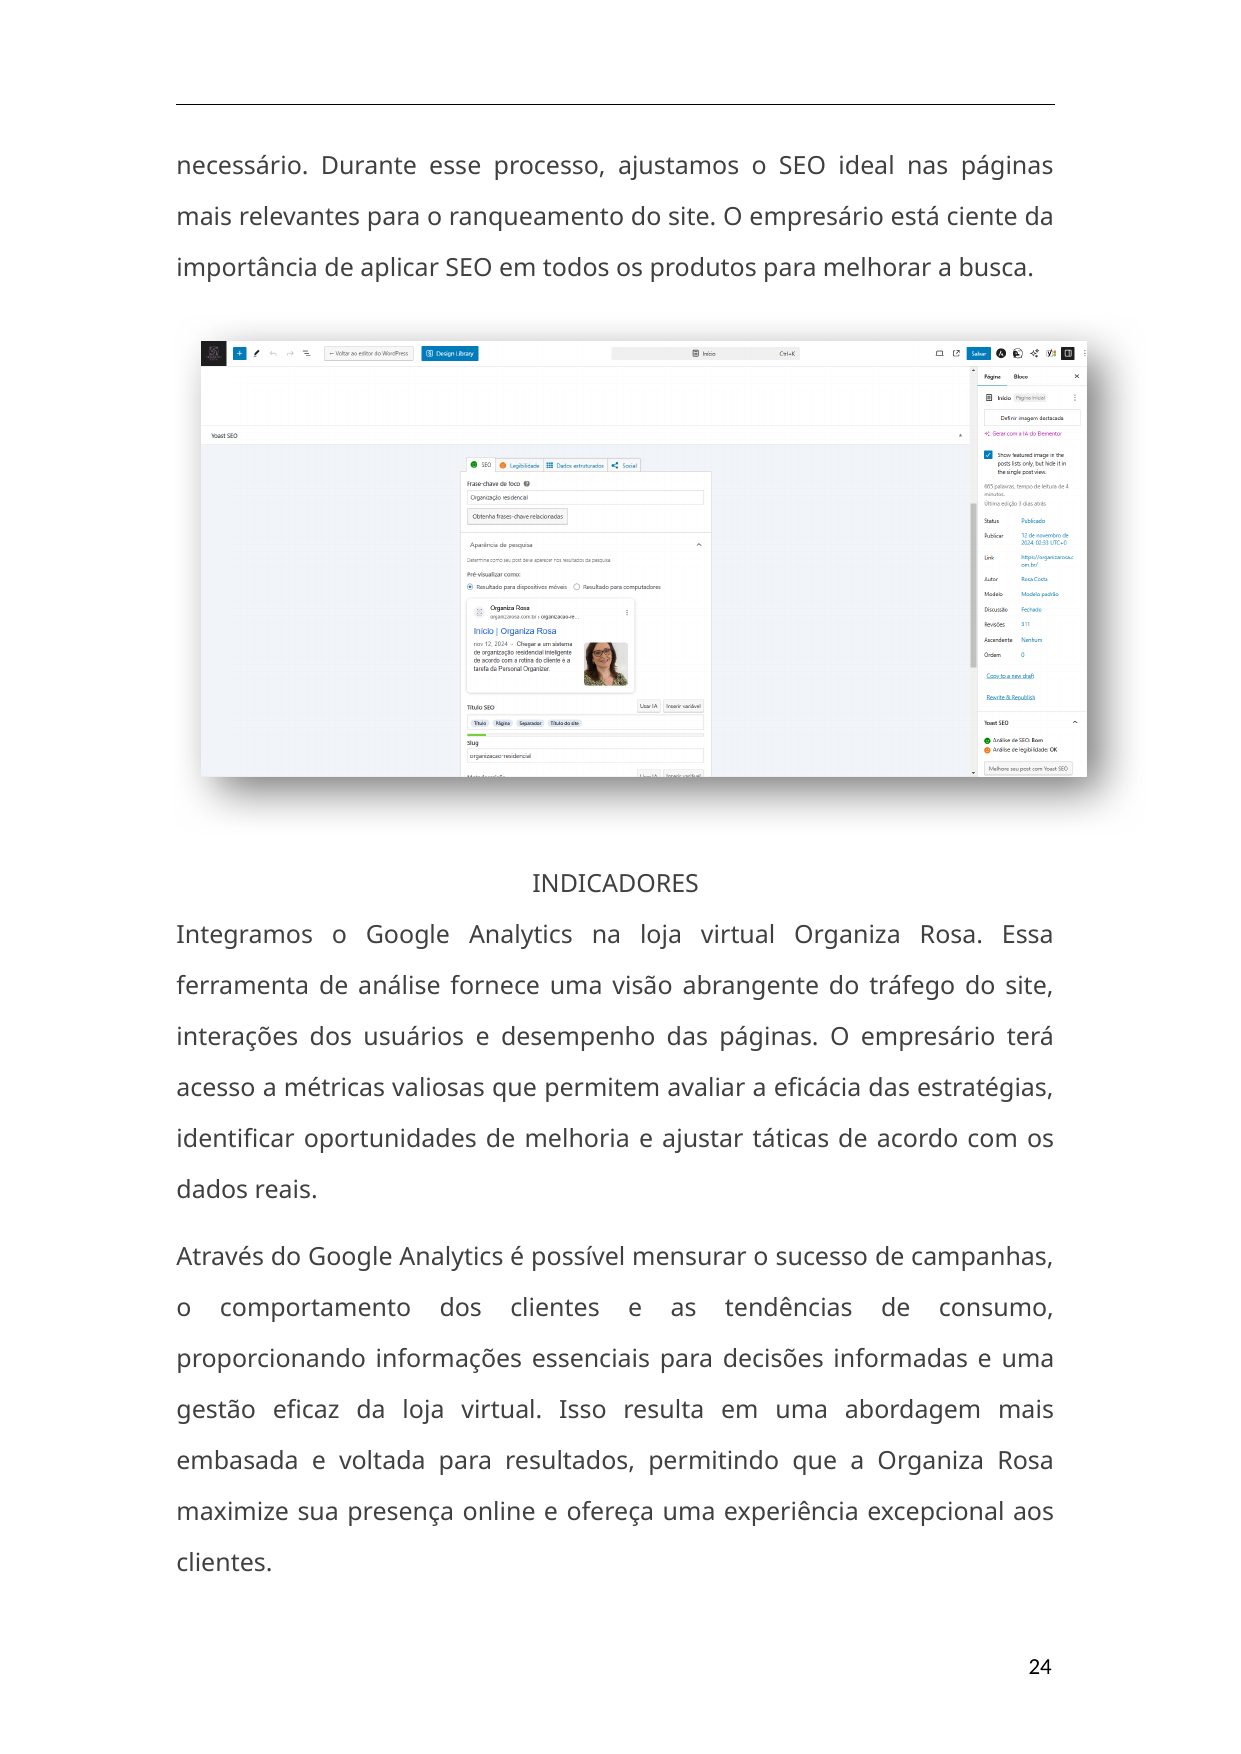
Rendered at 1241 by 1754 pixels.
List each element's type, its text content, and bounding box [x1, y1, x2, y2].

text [176, 148, 1055, 284]
subtitle INDICADORES [176, 865, 1055, 899]
text Integramos o Google Analytics na loja virtual Organiza Rosa. Essa ferramenta de análise fornece uma visão abrangente do tráfego do site, interações dos usuários e desempenho das páginas. O empresário terá acesso a métricas valiosas que permitem avaliar a eficácia das estratégias, identificar oportunidades de melhoria e ajustar táticas de acordo com os dados reais. [176, 916, 1055, 1206]
text Através do Google Analytics é possível mensurar o sucesso de campanhas, o comportamento dos clientes e as tendências de consumo, proporcionando informações essenciais para decisões informadas e uma gestão eficaz da loja virtual. Isso resulta em uma abordagem mais embasada e voltada para resultados, permitindo que a Organiza Rosa maximize sua presença online e ofereça uma experiência excepcional aos clientes. [176, 1239, 1055, 1579]
picture [201, 341, 1087, 777]
